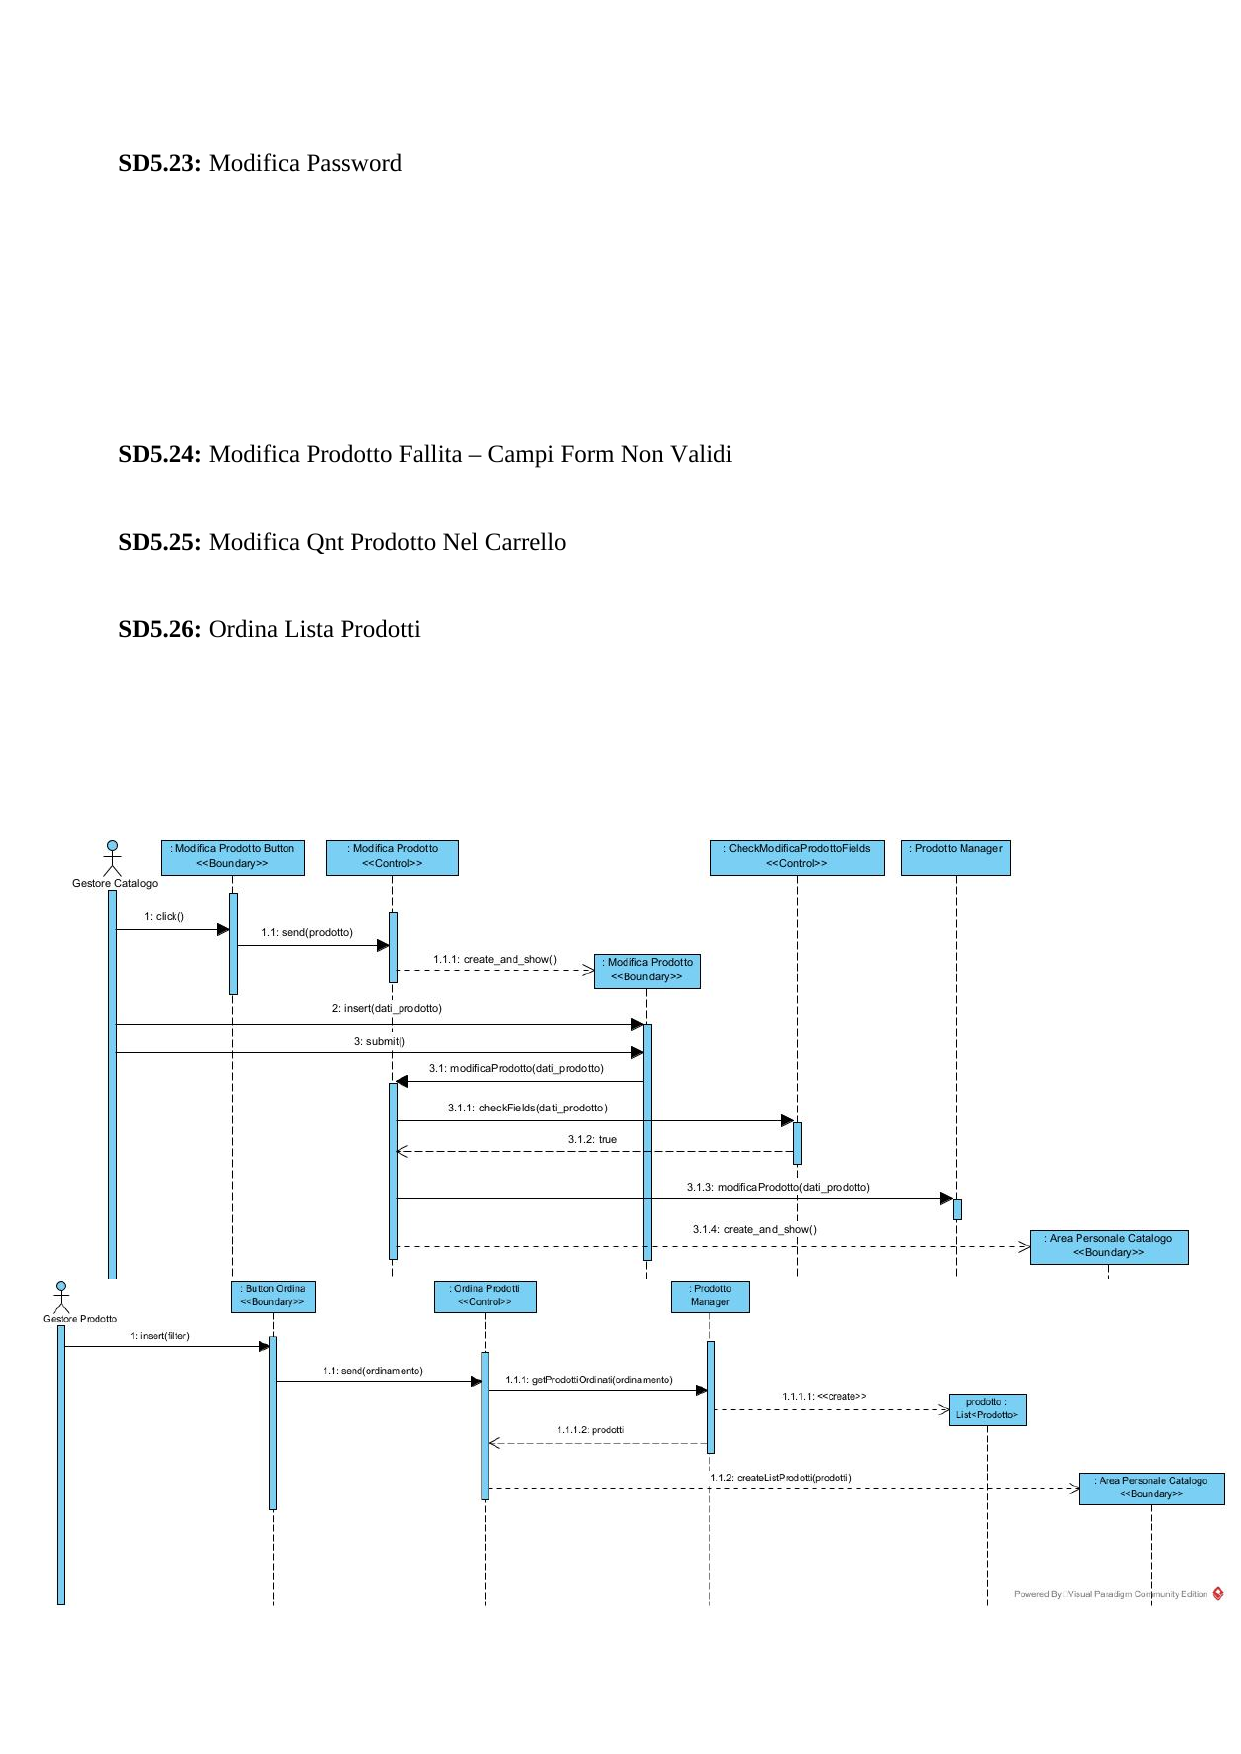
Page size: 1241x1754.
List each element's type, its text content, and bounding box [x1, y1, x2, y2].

text SD5.25: Modifica Qnt Prodotto Nel Carrello [118, 527, 1122, 555]
picture [34, 838, 1228, 1608]
text SD5.23: Modifica Password [118, 148, 1122, 176]
text SD5.26: Ordina Lista Prodotti [118, 614, 1122, 643]
text SD5.24: Modifica Prodotto Fallita – Campi Form Non Validi [118, 439, 1122, 468]
